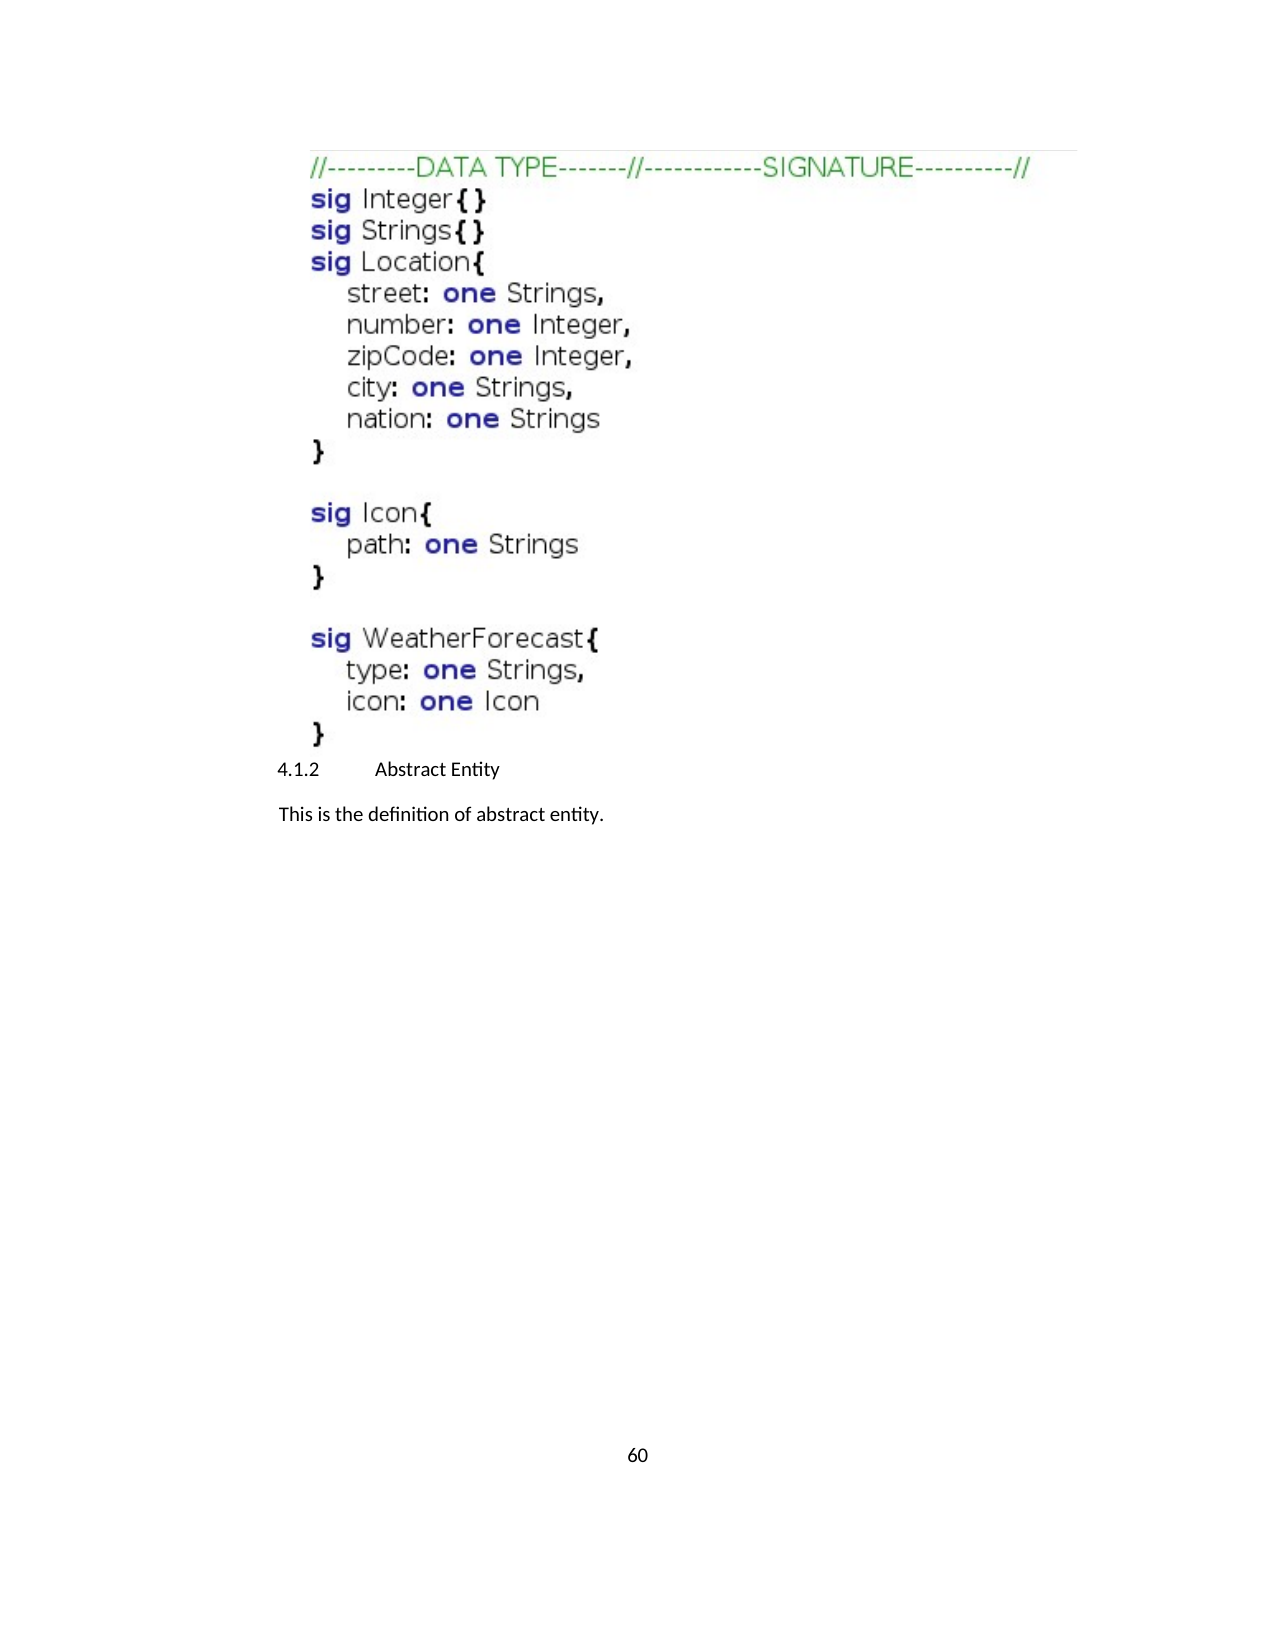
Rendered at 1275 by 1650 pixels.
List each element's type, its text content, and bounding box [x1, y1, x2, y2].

picture [309, 150, 1078, 757]
text 4.1.2 Abstract Entity [277, 756, 1127, 782]
text This is the definition of abstract entity. [279, 801, 1127, 826]
